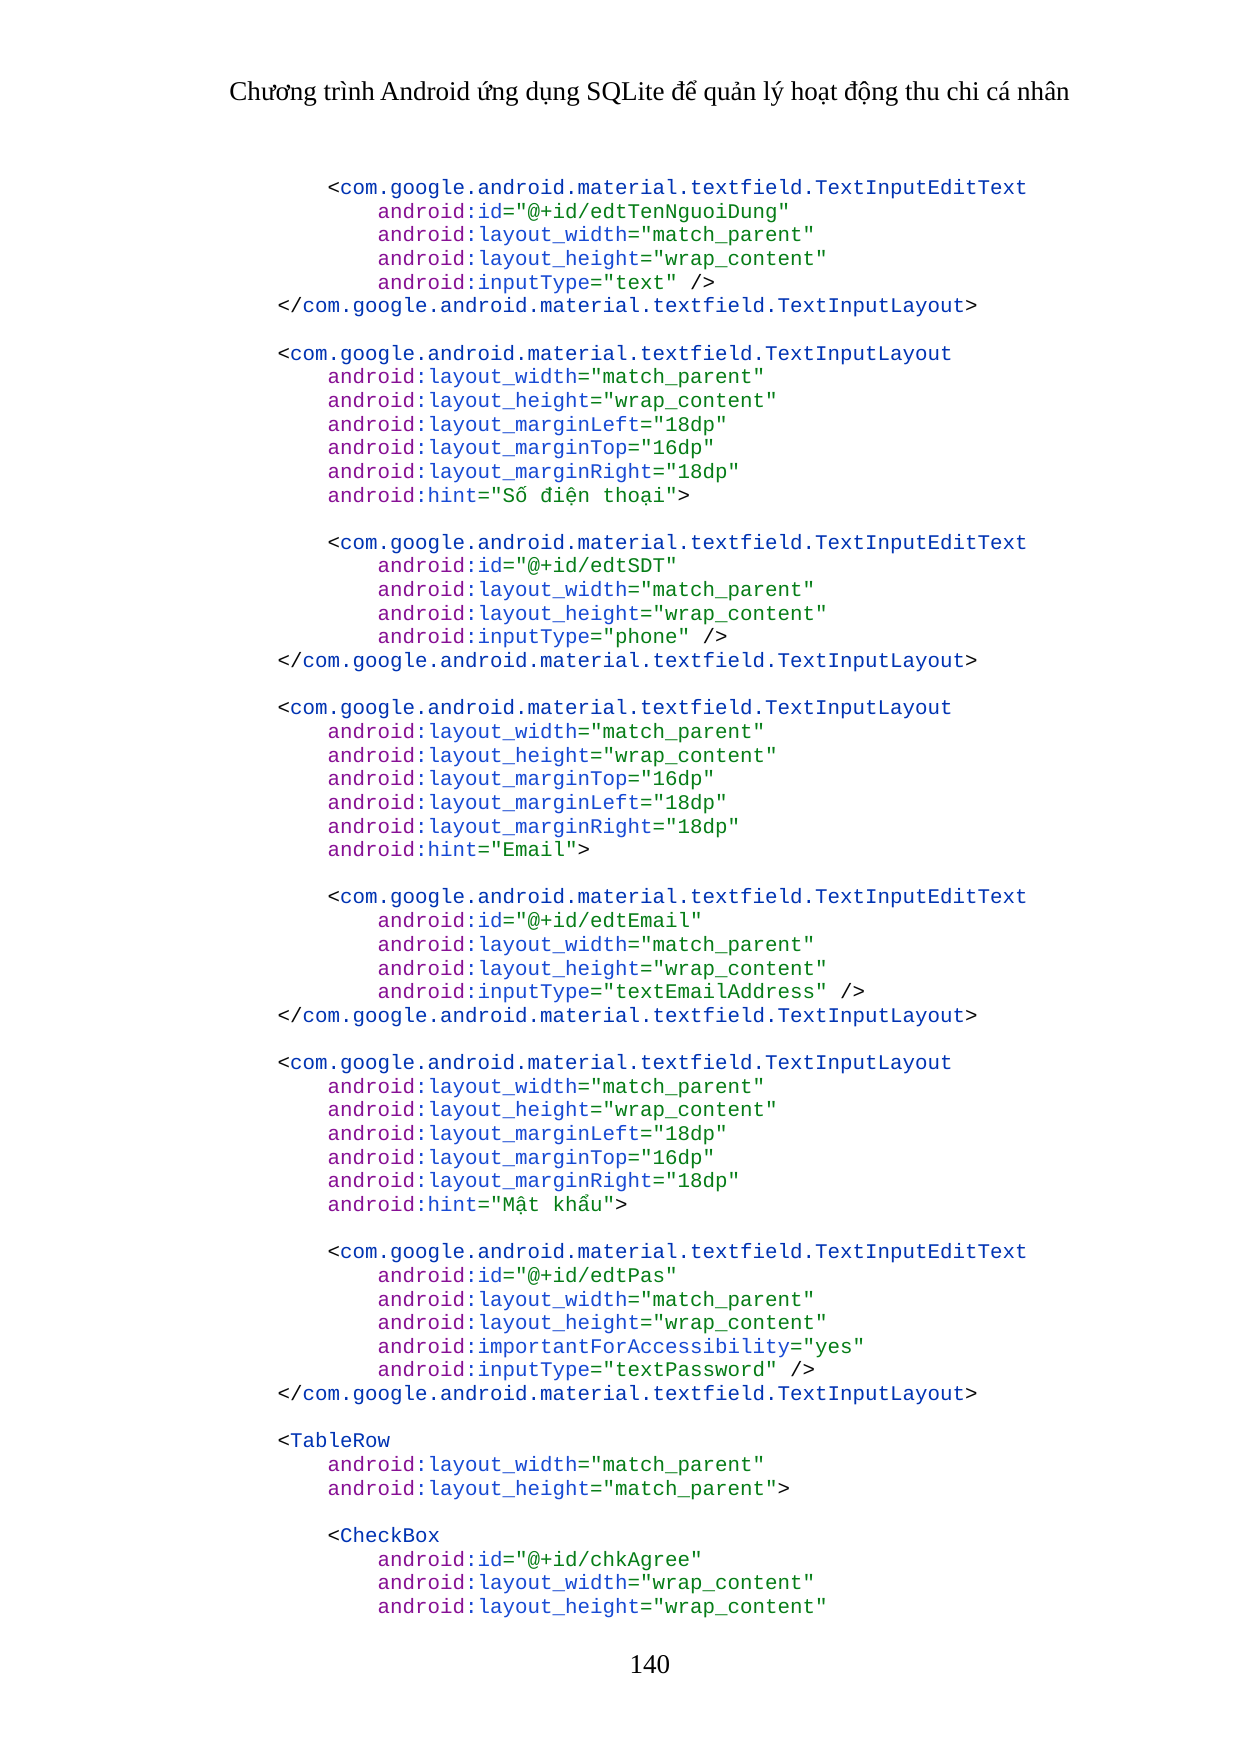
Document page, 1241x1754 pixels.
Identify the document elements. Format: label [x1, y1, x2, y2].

text [177, 177, 1122, 1619]
